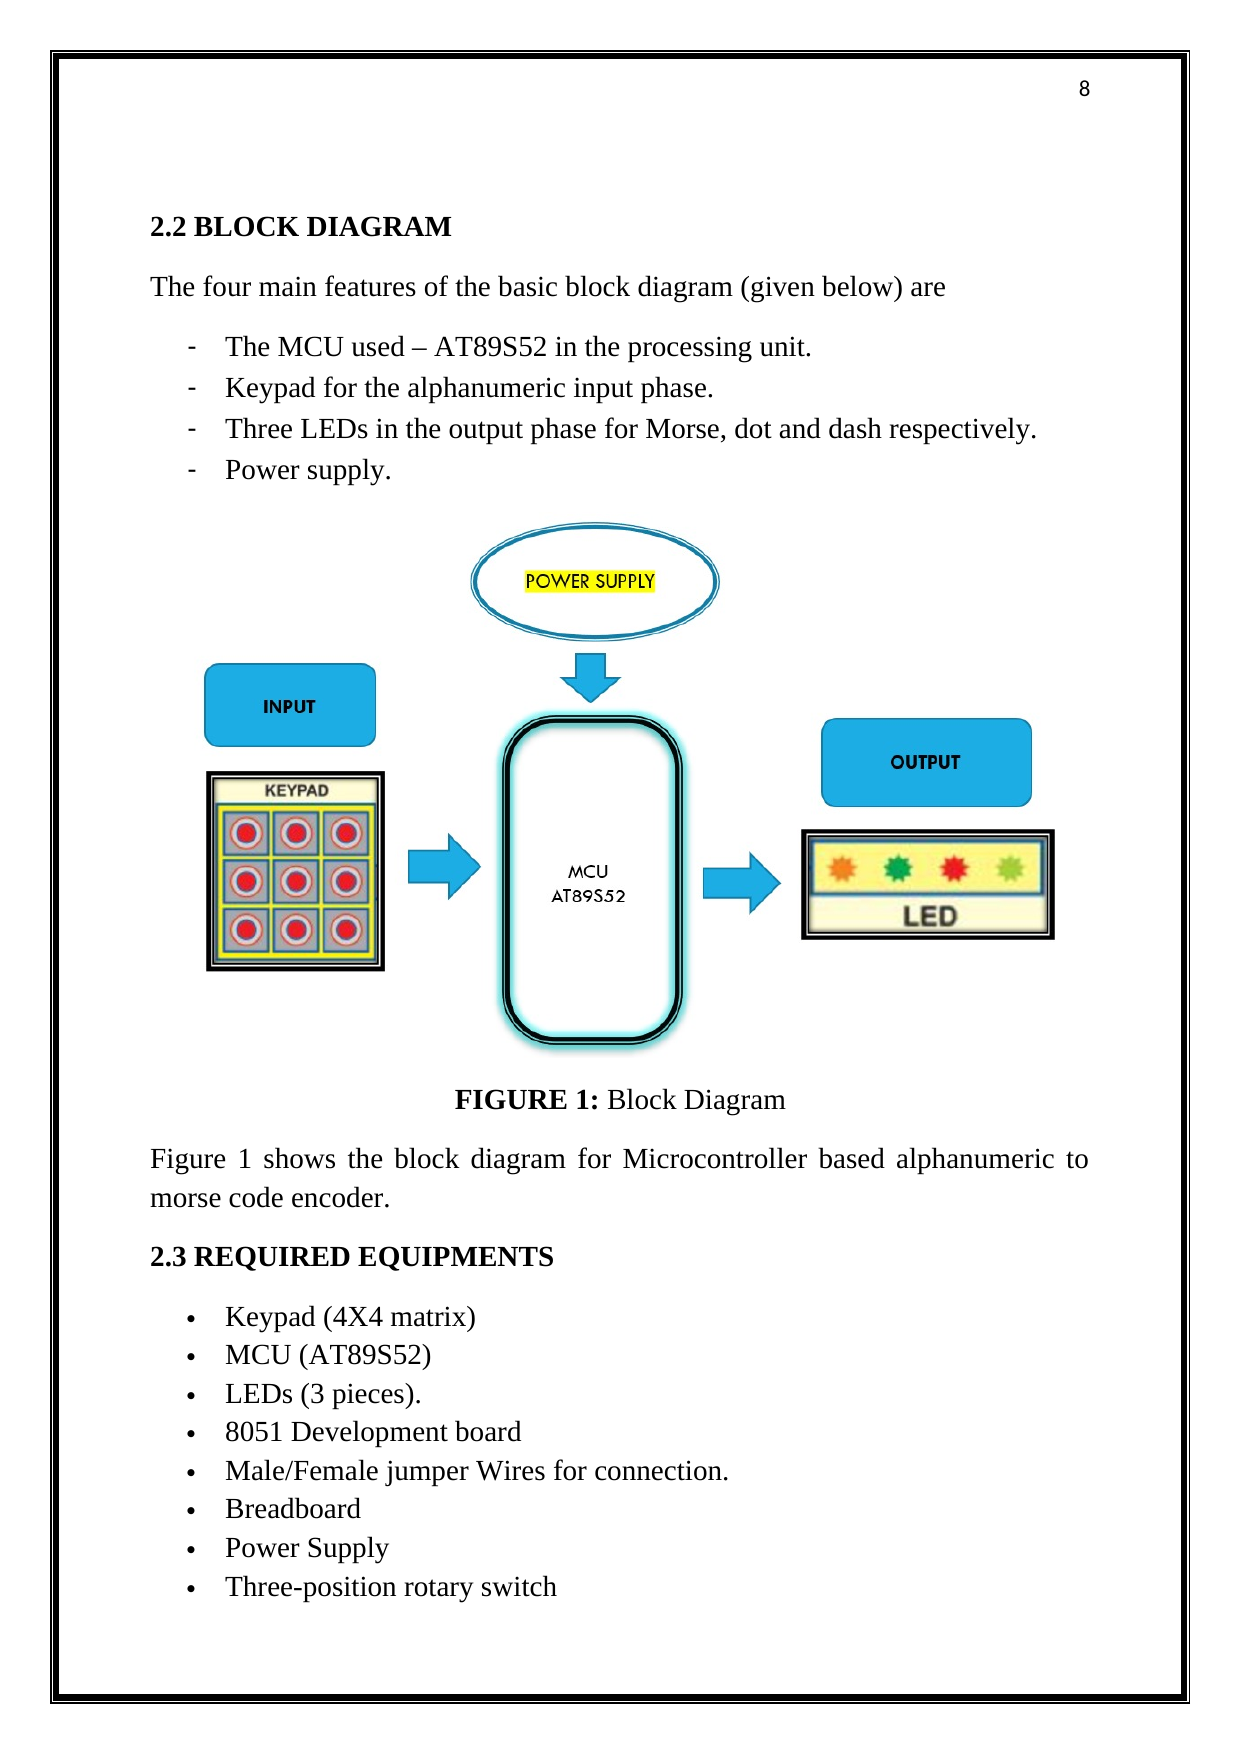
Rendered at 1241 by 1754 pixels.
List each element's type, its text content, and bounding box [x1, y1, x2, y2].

list Three LEDs in the output phase for Morse, dot and dash respectively. [187, 410, 1090, 446]
list Male/Female jumper Wires for connection. [187, 1453, 1090, 1487]
list Power supply. [187, 451, 1090, 487]
list Keypad for the alphanumeric input phase. [187, 369, 1090, 405]
text 2.3 REQUIRED EQUIPMENTS [150, 1239, 1090, 1273]
list MCU (AT89S52) [187, 1337, 1090, 1371]
text FIGURE 1: Block Diagram [150, 1082, 1090, 1116]
list LEDs (3 pieces). [187, 1376, 1090, 1409]
list Breadboard [187, 1492, 1090, 1525]
text The four main features of the basic block diagram (given below) are [150, 269, 1090, 302]
picture [183, 512, 1057, 1058]
list Three-position rotary switch [187, 1569, 1090, 1602]
list 8051 Development board [187, 1414, 1090, 1448]
list The MCU used – AT89S52 in the processing unit. [187, 328, 1090, 364]
list Keypad (4X4 matrix) [187, 1299, 1090, 1332]
list Power Supply [187, 1530, 1090, 1564]
text Figure 1 shows the block diagram for Microcontroller based alphanumeric to morse code encoder. [150, 1142, 1090, 1214]
text 2.2 BLOCK DIAGRAM [150, 209, 1090, 243]
